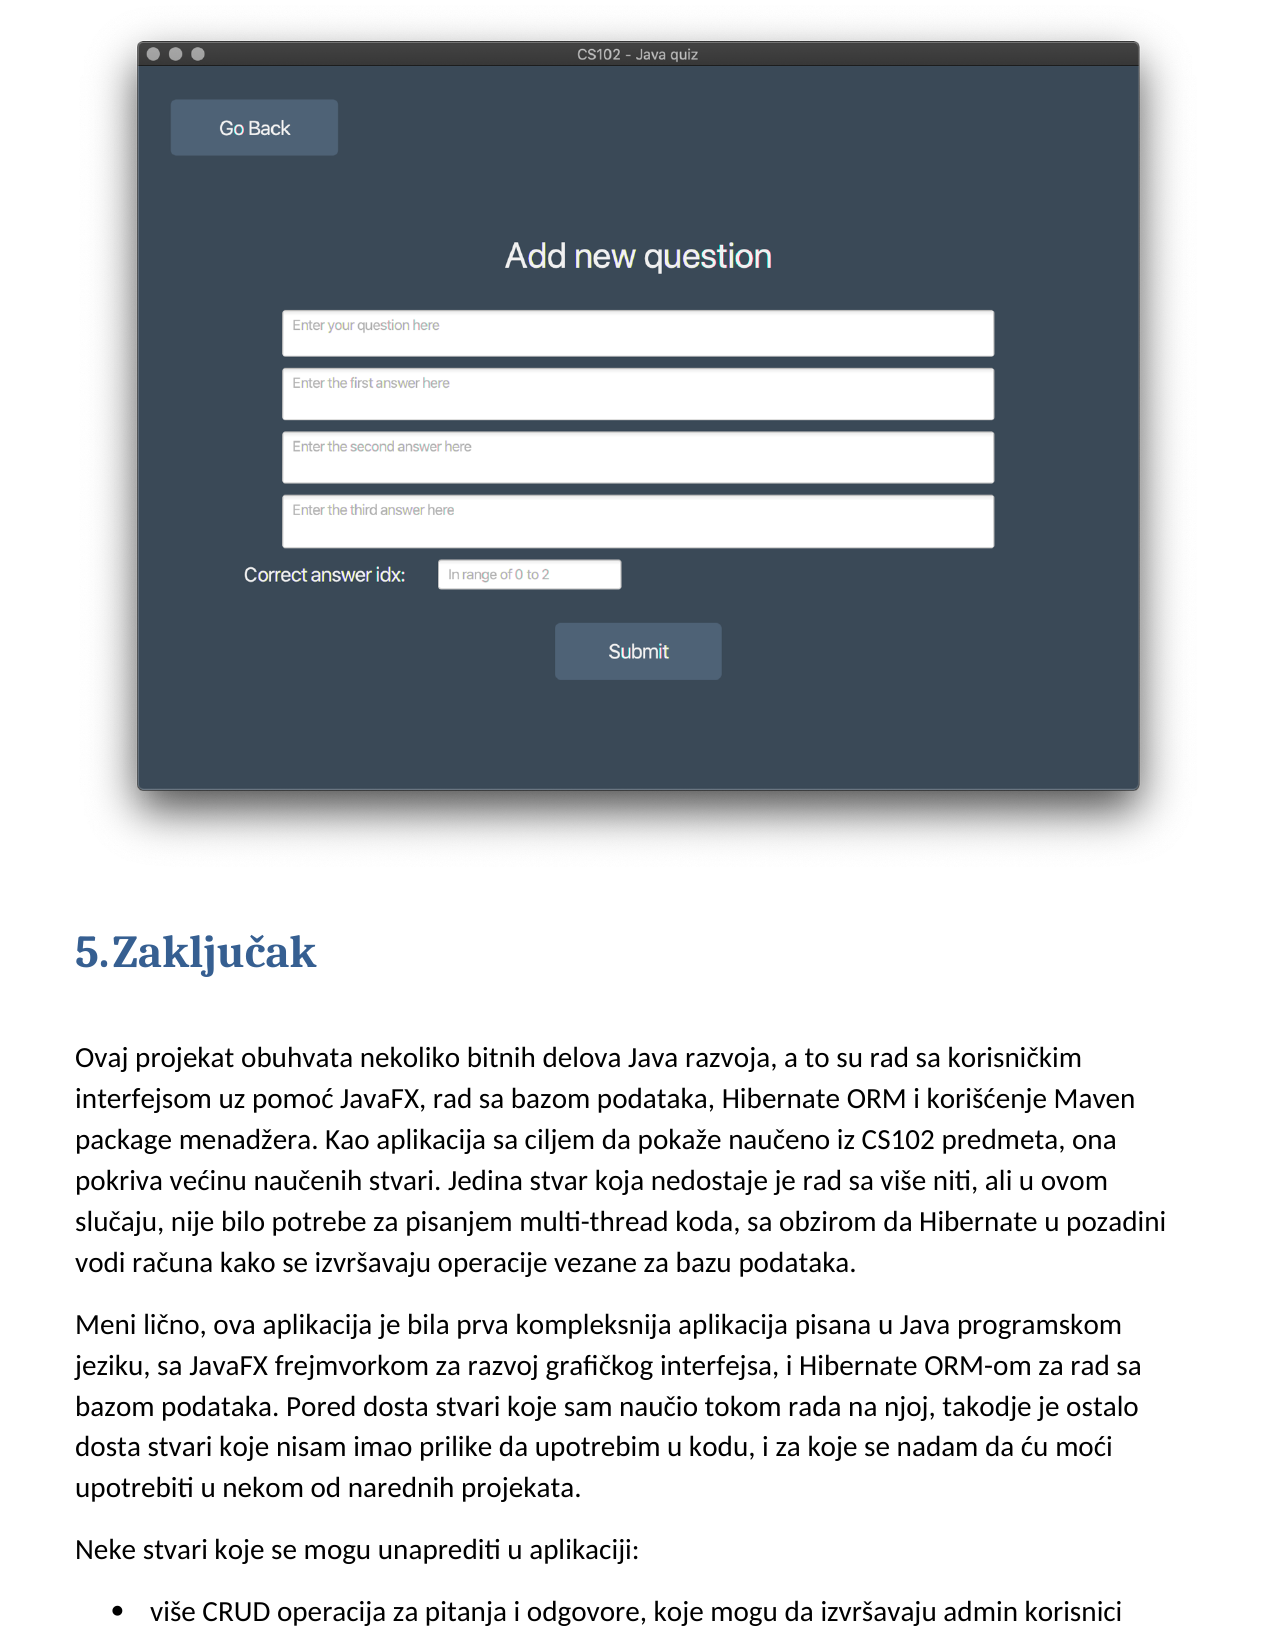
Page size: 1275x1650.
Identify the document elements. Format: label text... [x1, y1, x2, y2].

text Neke stvari koje se mogu unaprediti u aplikaciji: [75, 1531, 1200, 1567]
picture [75, 0, 1200, 872]
text Ovaj projekat obuhvata nekoliko bitnih delova Java razvoja, a to su rad sa korisničkim interfejsom uz pomoć JavaFX, rad sa bazom podataka, Hibernate ORM i korišćenje Maven package menadžera. Kao aplikacija sa ciljem da pokaže naučeno iz CS102 predmeta, ona pokriva većinu naučenih stvari. Jedina stvar koja nedostaje je rad sa više niti, ali u ovom slučaju, nije bilo potrebe za pisanjem multi-thread koda, sa obzirom da Hibernate u pozadini vodi računa kako se izvršavaju operacije vezane za bazu podataka. [75, 1039, 1200, 1279]
subtitle Zaključak [75, 926, 1200, 978]
list više CRUD operacija za pitanja i odgovore, koje mogu da izvršavaju admin korisnici [112, 1593, 1200, 1629]
text Meni lično, ova aplikacija je bila prva kompleksnija aplikacija pisana u Java programskom jeziku, sa JavaFX frejmvorkom za razvoj grafičkog interfejsa, i Hibernate ORM-om za rad sa bazom podataka. Pored dosta stvari koje sam naučio tokom rada na njoj, takodje je ostalo dosta stvari koje nisam imao prilike da upotrebim u kodu, i za koje se nadam da ću moći upotrebiti u nekom od narednih projekata. [75, 1306, 1200, 1505]
